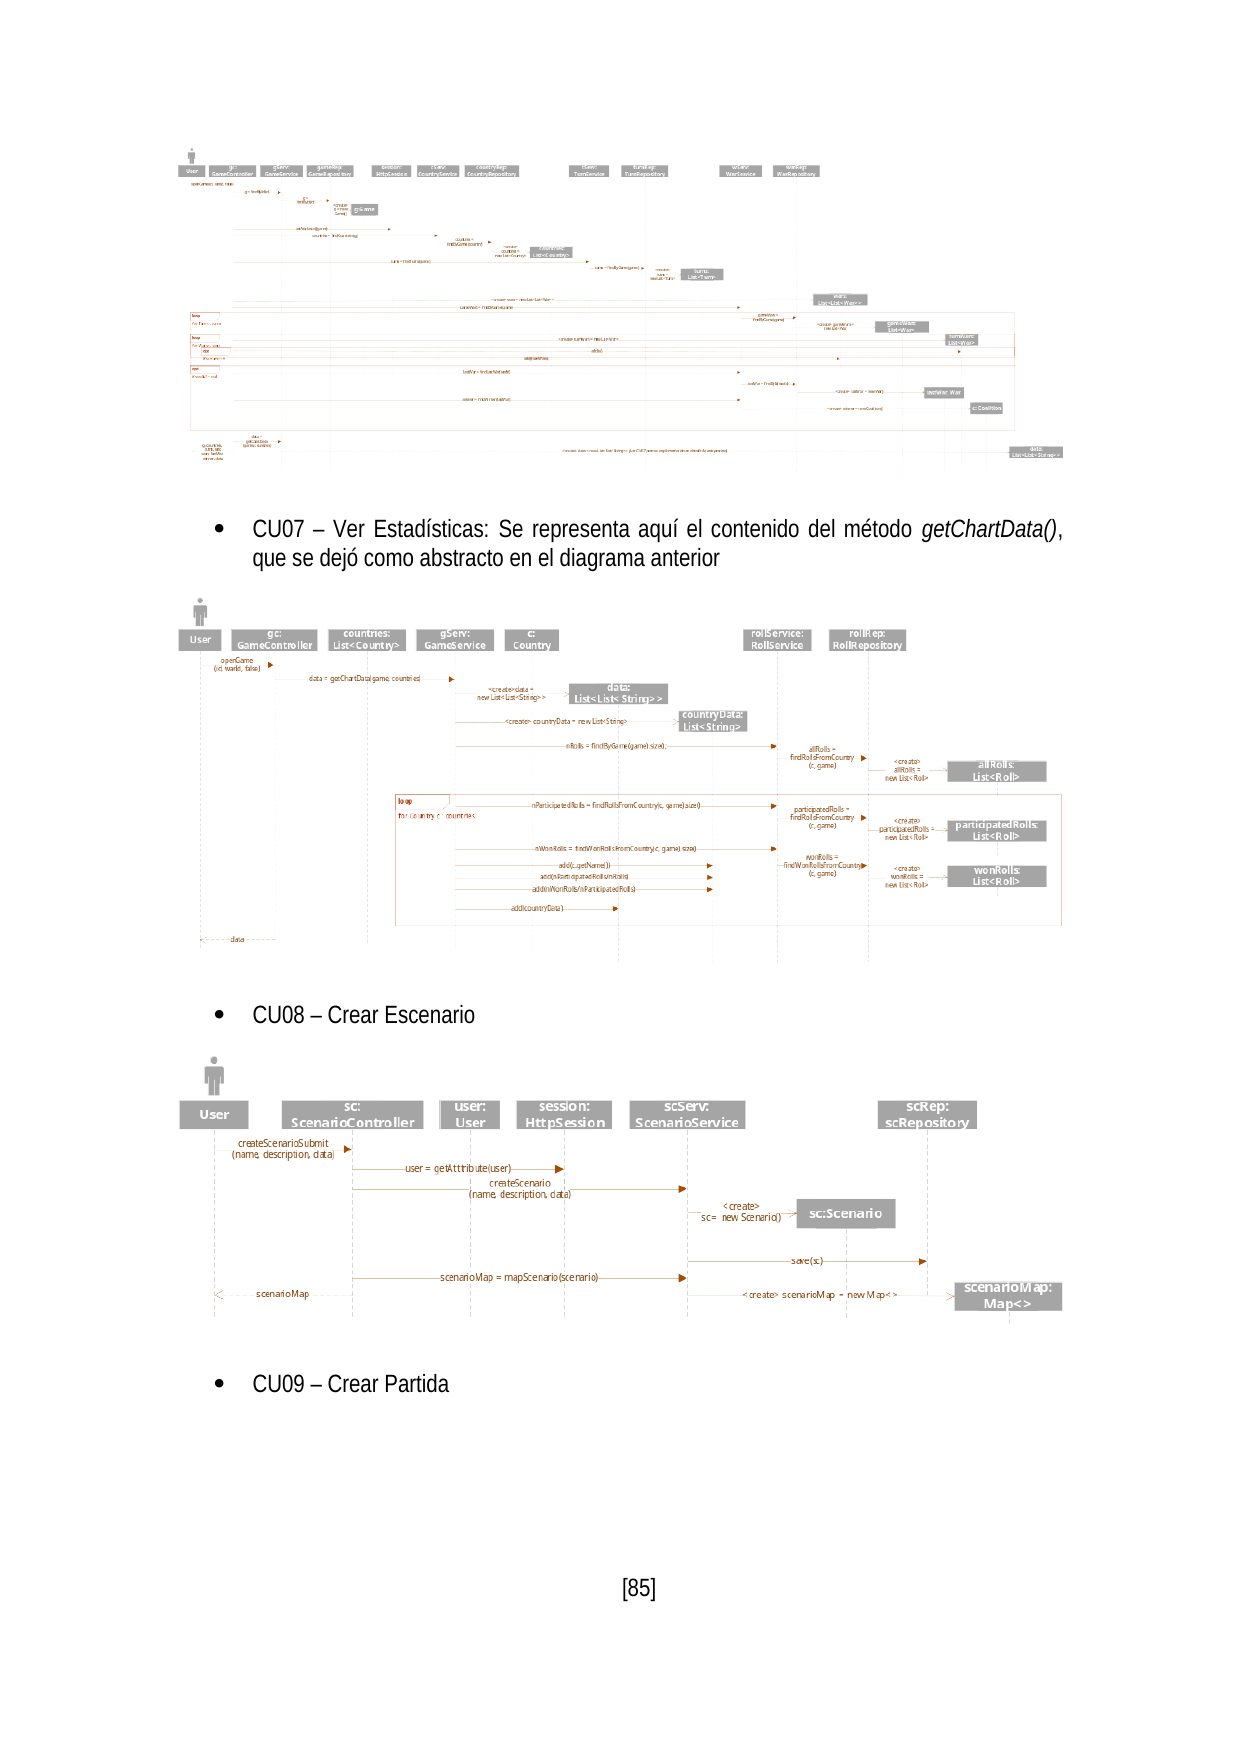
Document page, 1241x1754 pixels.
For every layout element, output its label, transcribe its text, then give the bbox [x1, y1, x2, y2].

list CU08 – Crear Escenario [215, 1000, 1063, 1029]
list CU09 – Crear Partida [215, 1368, 1063, 1397]
list CU07 – Ver Estadísticas: Se representa aquí el contenido del método getChartData(), que se dejó como abstracto en el diagrama anterior [215, 514, 1063, 572]
